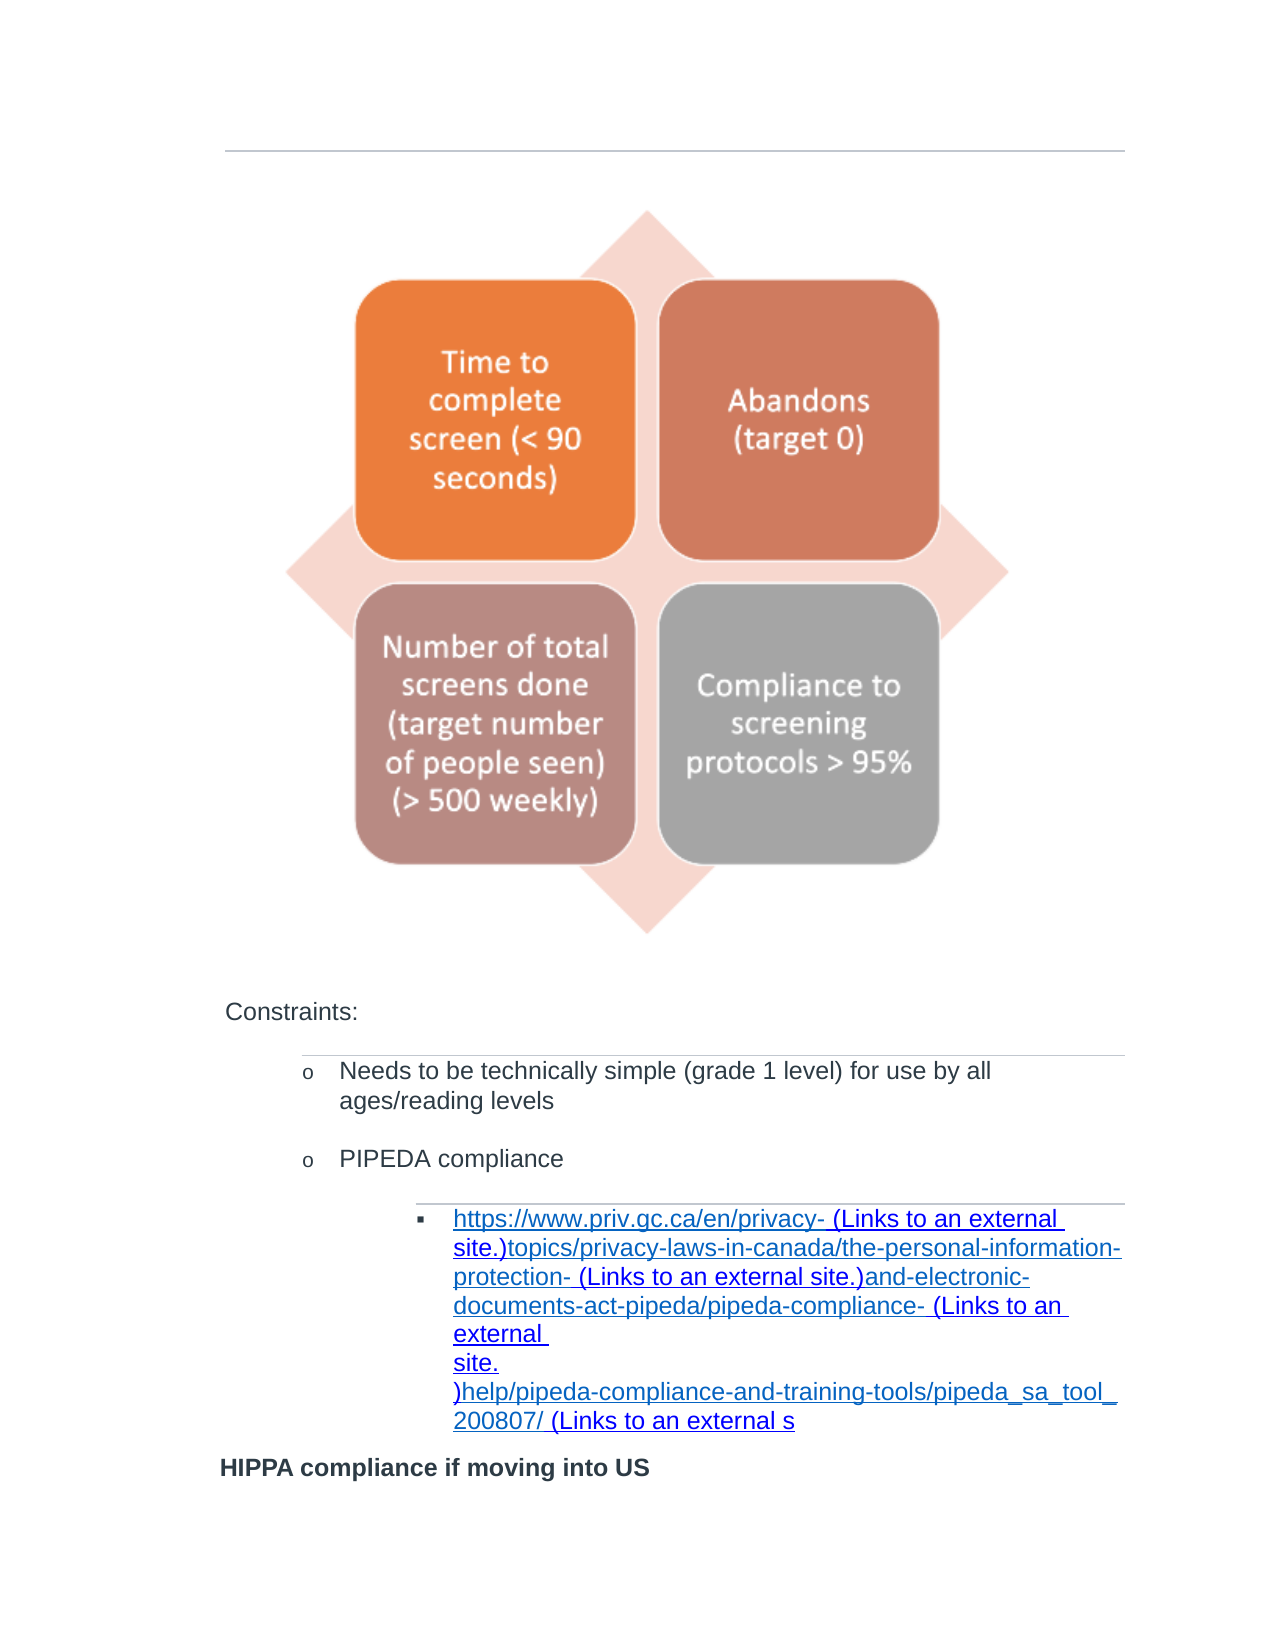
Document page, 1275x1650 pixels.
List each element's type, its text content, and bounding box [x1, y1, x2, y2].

list https://www.priv.gc.ca/en/privacy- (Links to an external site.)topics/privacy-laws-in-canada/the-personal-information-protection- (Links to an external site.)and-electronic-documents-act-pipeda/pipeda-compliance- (Links to an external site.)help/pipeda-compliance-and-training-tools/pipeda_sa_tool_200807/ (Links to an external s [416, 1205, 1125, 1434]
list PIPEDA compliance [302, 1142, 1125, 1174]
text Constraints: [225, 995, 1125, 1026]
list Needs to be technically simple (grade 1 level) for use by all ages/reading levels [302, 1056, 1125, 1115]
picture [225, 152, 1060, 979]
subtitle HIPPA compliance if moving into US [150, 1434, 1125, 1481]
